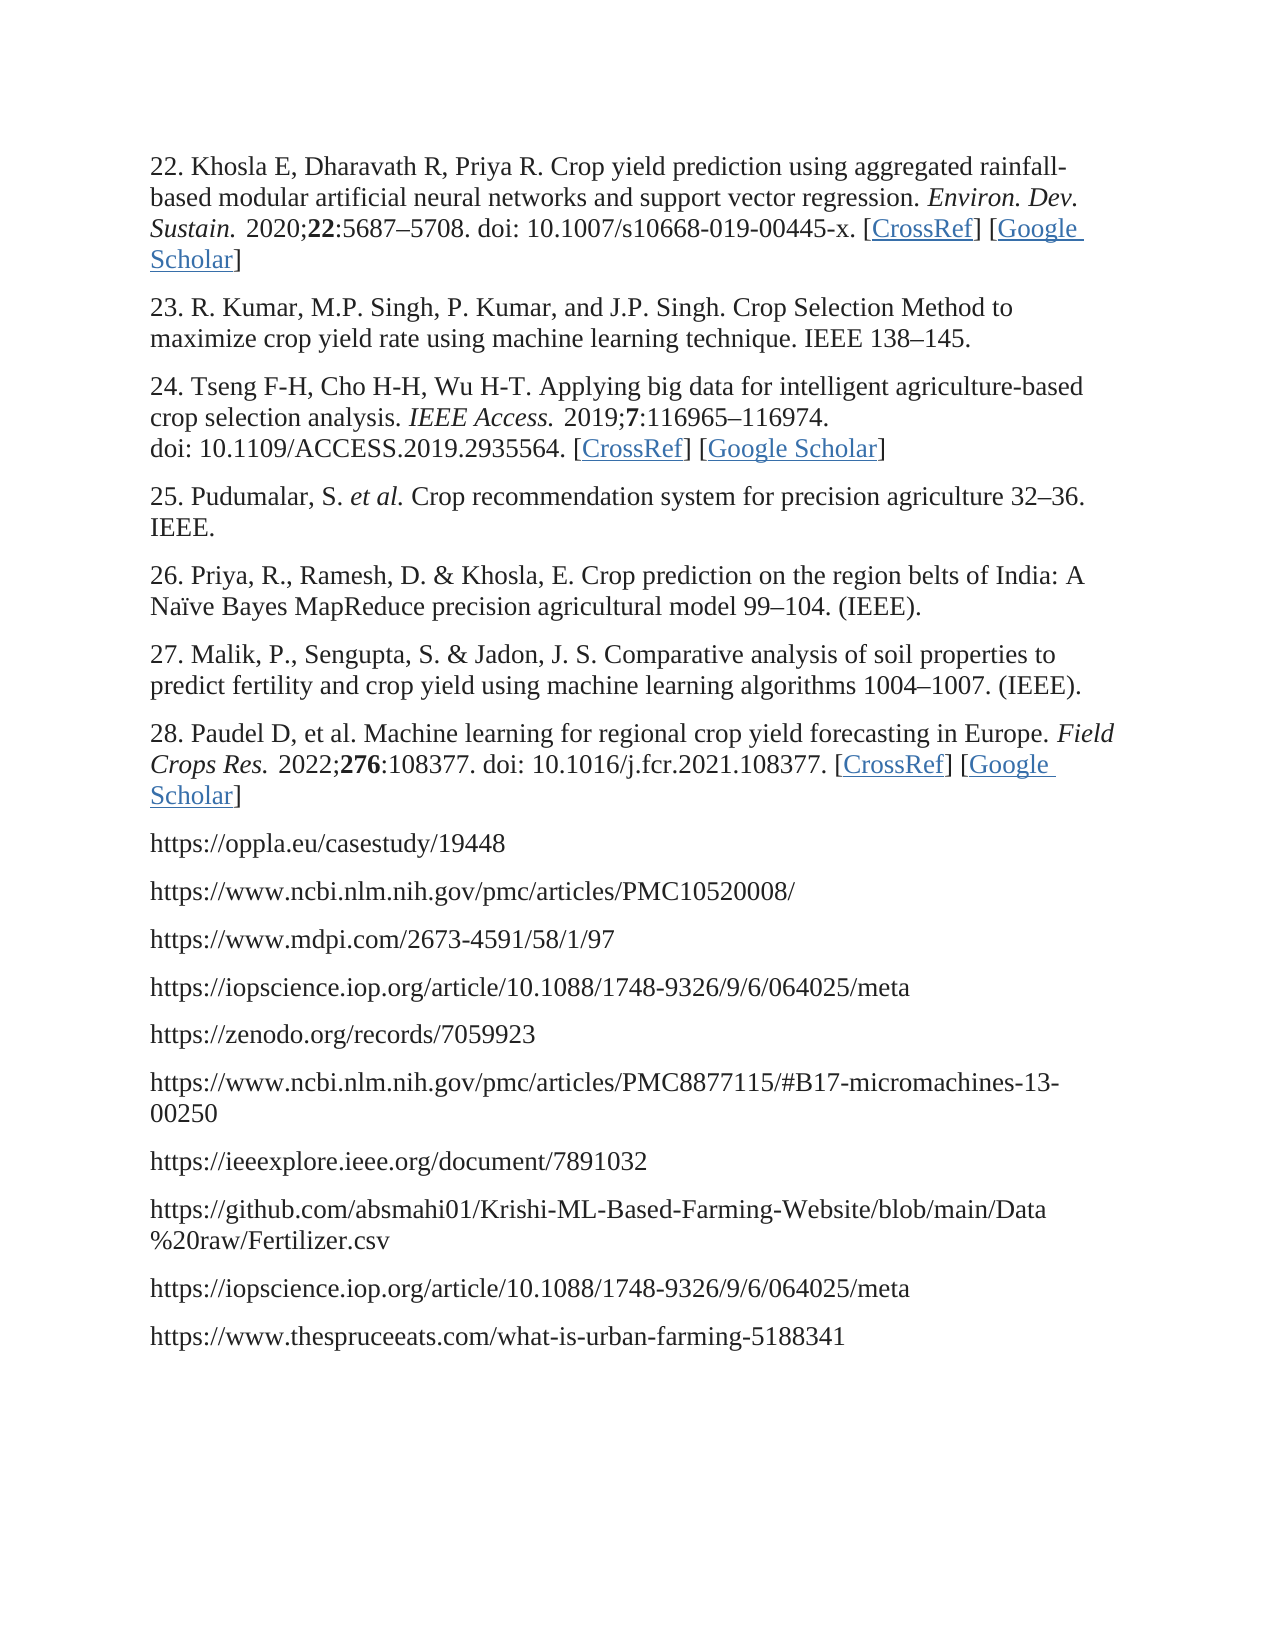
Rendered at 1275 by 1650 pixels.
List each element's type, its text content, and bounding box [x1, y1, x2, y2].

text 25. Pudumalar, S. et al. Crop recommendation system for precision agriculture 32–36. IEEE. [150, 480, 1125, 543]
text https://www.mdpi.com/2673-4591/58/1/97 [150, 923, 1125, 954]
text 23. R. Kumar, M.P. Singh, P. Kumar, and J.P. Singh. Crop Selection Method to maximize crop yield rate using machine learning technique. IEEE 138–145. [150, 291, 1125, 353]
text https://iopscience.iop.org/article/10.1088/1748-9326/9/6/064025/meta [150, 1272, 1125, 1303]
text 24. Tseng F-H, Cho H-H, Wu H-T. Applying big data for intelligent agriculture-based crop selection analysis. IEEE Access. 2019;7:116965–116974. doi: 10.1109/ACCESS.2019.2935564. [CrossRef] [Google Scholar] [150, 370, 1125, 464]
text https://www.thespruceeats.com/what-is-urban-farming-5188341 [150, 1320, 1125, 1351]
text https://ieeexplore.ieee.org/document/7891032 [150, 1145, 1125, 1176]
text https://www.ncbi.nlm.nih.gov/pmc/articles/PMC8877115/#B17-micromachines-13-00250 [150, 1066, 1125, 1129]
text https://iopscience.iop.org/article/10.1088/1748-9326/9/6/064025/meta [150, 971, 1125, 1002]
text https://www.ncbi.nlm.nih.gov/pmc/articles/PMC10520008/ [150, 875, 1125, 906]
text 26. Priya, R., Ramesh, D. & Khosla, E. Crop prediction on the region belts of India: A Naïve Bayes MapReduce precision agricultural model 99–104. (IEEE). [150, 559, 1125, 622]
text https://oppla.eu/casestudy/19448 [150, 827, 1125, 858]
text 27. Malik, P., Sengupta, S. & Jadon, J. S. Comparative analysis of soil properties to predict fertility and crop yield using machine learning algorithms 1004–1007. (IEEE). [150, 638, 1125, 701]
text 22. Khosla E, Dharavath R, Priya R. Crop yield prediction using aggregated rainfall-based modular artificial neural networks and support vector regression. Environ. Dev. Sustain. 2020;22:5687–5708. doi: 10.1007/s10668-019-00445-x. [CrossRef] [Google Scholar] [150, 150, 1125, 274]
text 28. Paudel D, et al. Machine learning for regional crop yield forecasting in Europe. Field Crops Res. 2022;276:108377. doi: 10.1016/j.fcr.2021.108377. [CrossRef] [Google Scholar] [150, 717, 1125, 811]
text https://github.com/absmahi01/Krishi-ML-Based-Farming-Website/blob/main/Data%20raw/Fertilizer.csv [150, 1193, 1125, 1255]
text https://zenodo.org/records/7059923 [150, 1018, 1125, 1050]
